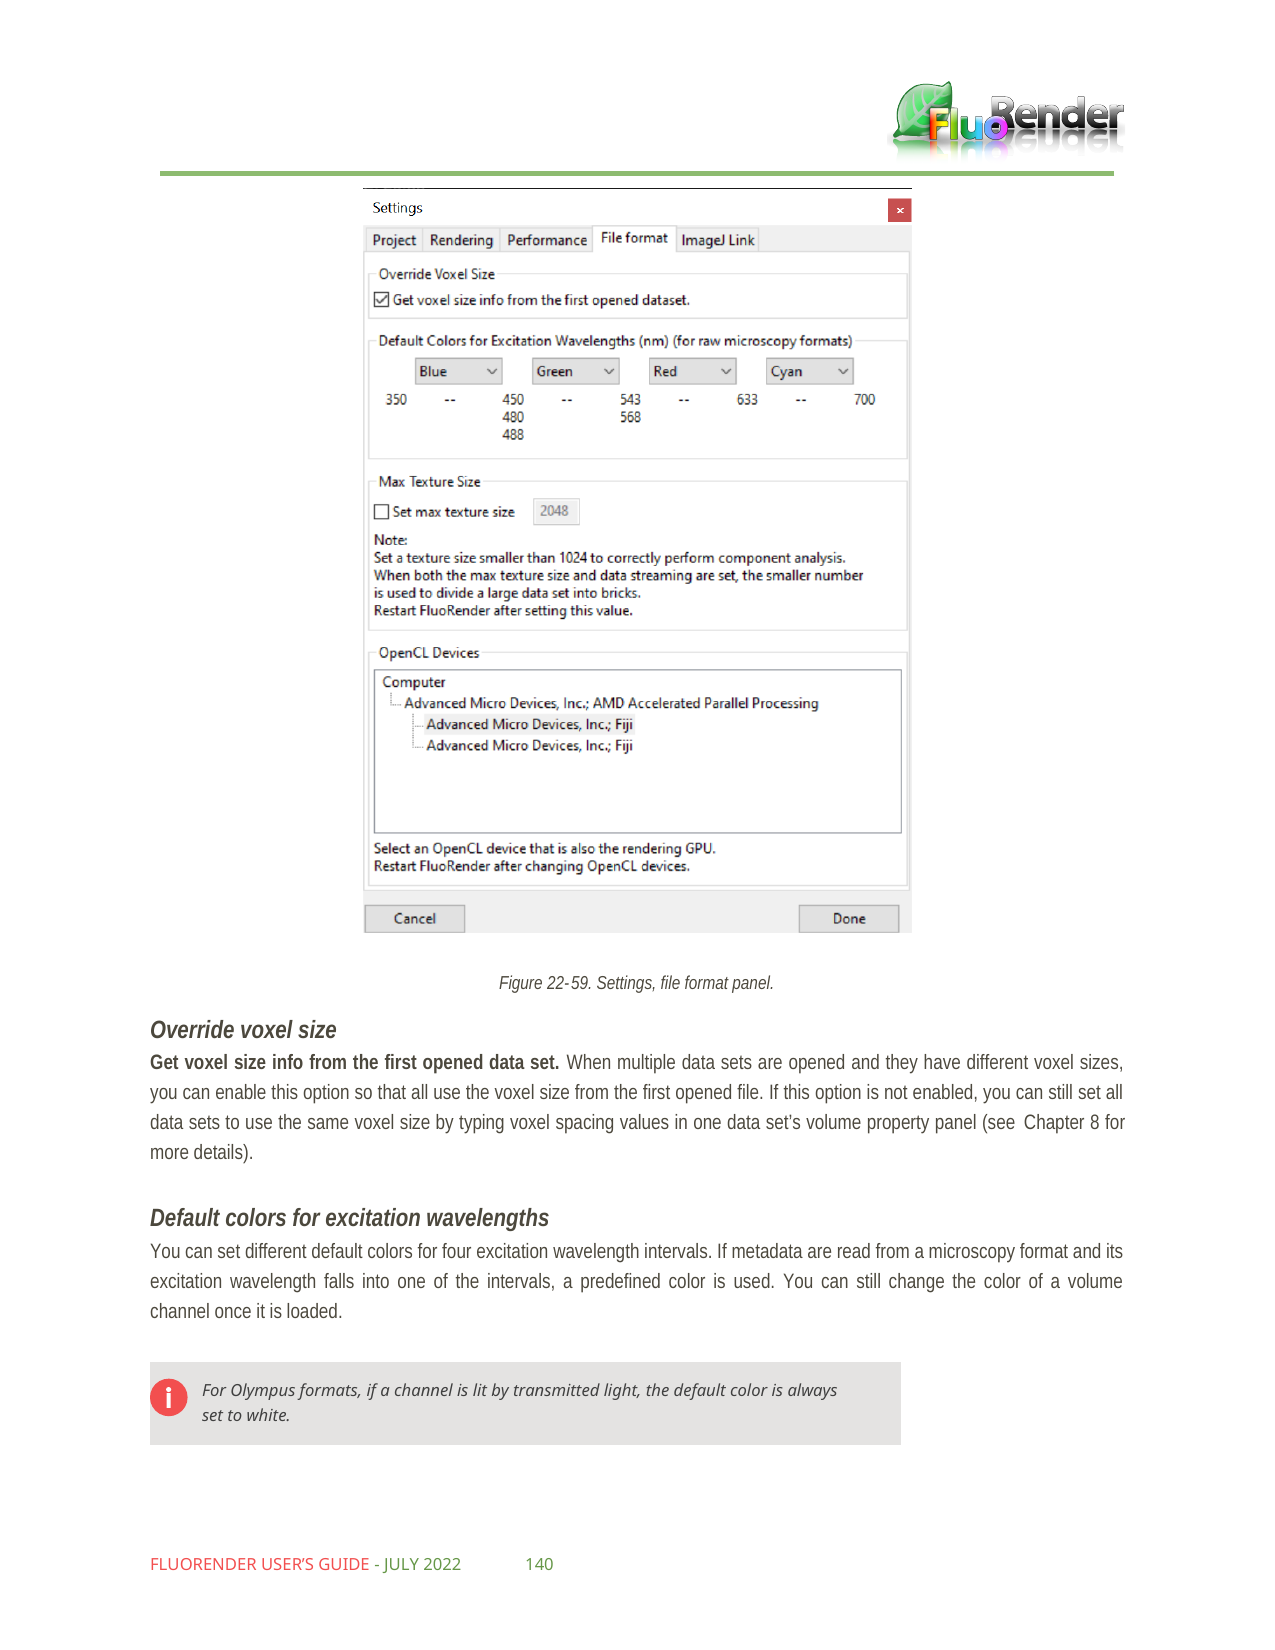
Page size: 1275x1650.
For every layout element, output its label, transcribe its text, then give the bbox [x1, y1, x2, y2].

subtitle Default colors for excitation wavelengths [150, 1203, 1125, 1232]
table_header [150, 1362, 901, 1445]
text You can set different default colors for four excitation wavelength intervals. If metadata are read from a microscopy format and its excitation wavelength falls into one of the intervals, a predefined color is used. You can still change the color of a volume channel once it is loaded. [150, 1239, 1125, 1323]
subtitle Override voxel size [150, 1014, 1125, 1043]
text Get voxel size info from the first opened data set. When multiple data sets are opened and they have different voxel sizes, you can enable this option so that all use the voxel size from the first opened file. If this option is not enabled, you can still set all data sets to use the same voxel size by typing voxel spacing values in one data set’s volume property panel (see Chapter 8 for more details). [150, 1050, 1125, 1164]
picture [363, 188, 912, 933]
picture [887, 75, 1125, 165]
